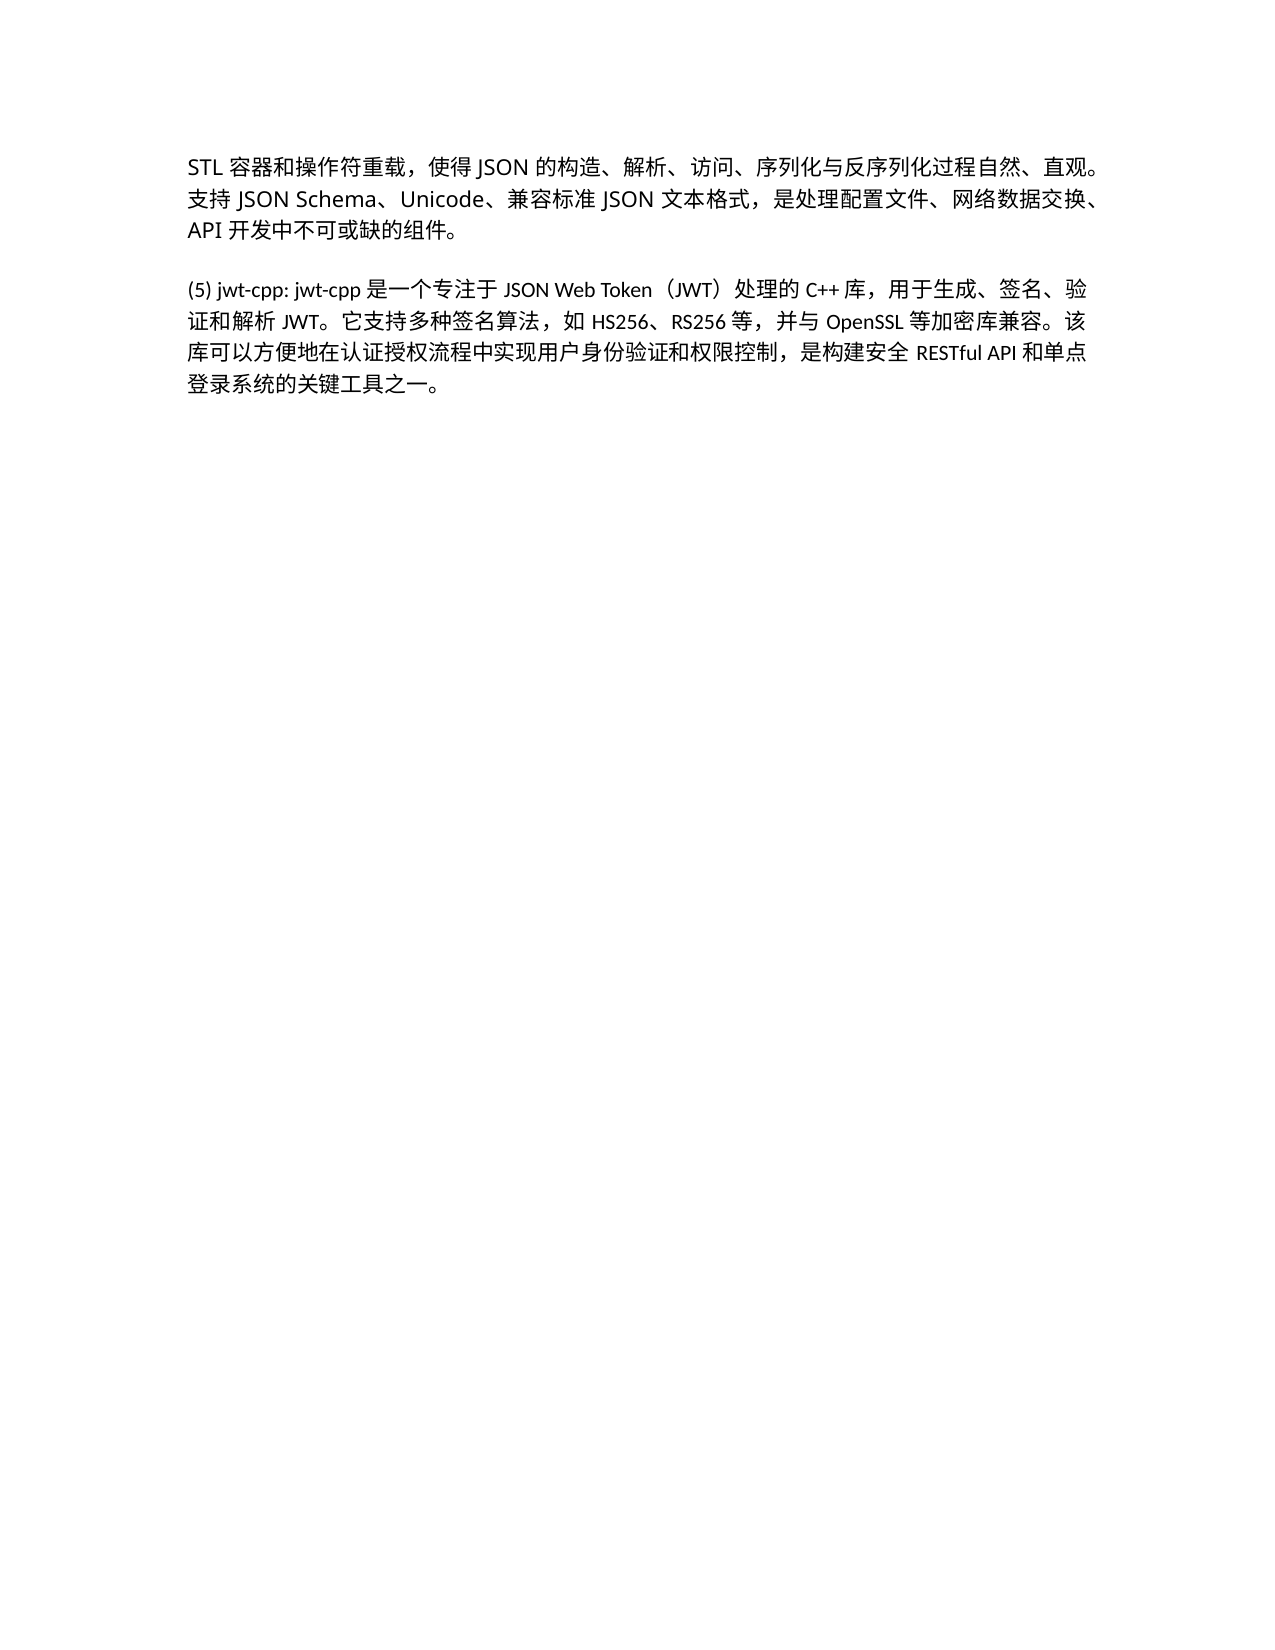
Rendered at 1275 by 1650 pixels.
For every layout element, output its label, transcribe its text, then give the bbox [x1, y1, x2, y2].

list jwt-cpp: jwt-cpp 是一个专注于 JSON Web Token（JWT）处理的 C++ 库，用于生成、签名、验证和解析 JWT。它支持多种签名算法，如 HS256、RS256 等，并与 OpenSSL 等加密库兼容。该库可以方便地在认证授权流程中实现用户身份验证和权限控制，是构建安全 RESTful API 和单点登录系统的关键工具之一。 [187, 272, 1087, 399]
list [187, 150, 1087, 245]
